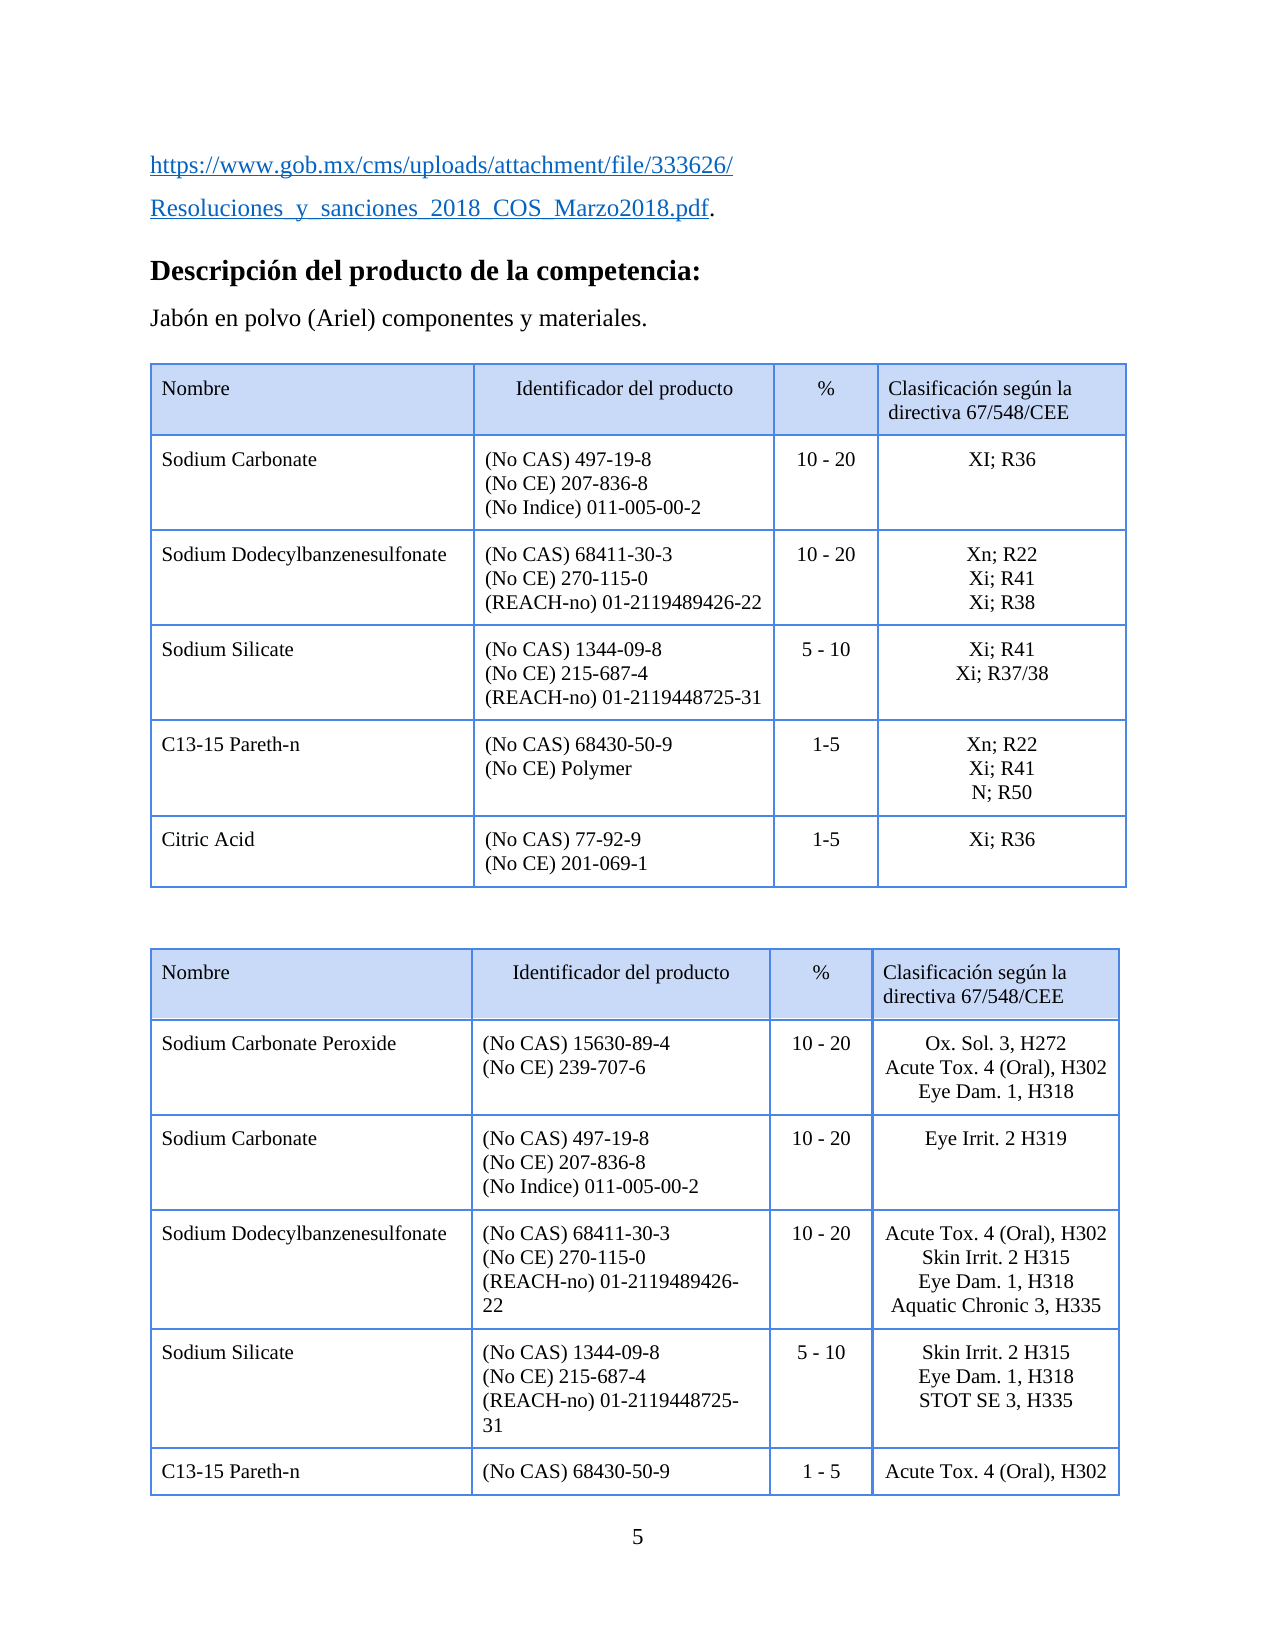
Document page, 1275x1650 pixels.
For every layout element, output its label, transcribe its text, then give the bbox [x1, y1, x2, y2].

table_cell Skin Irrit. 2 H315 Eye Dam. 1, H318 STOT SE 3, H335 [874, 1330, 1118, 1447]
table_cell Eye Irrit. 2 H319 [874, 1116, 1118, 1209]
table_cell 1-5 [775, 817, 877, 886]
table_cell C13-15 Pareth-n [152, 1449, 471, 1494]
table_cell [874, 1449, 1118, 1494]
table_cell (No CAS) 68411-30-3 (No CE) 270-115-0 (REACH-no) 01-2119489426-22 [475, 531, 773, 624]
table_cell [473, 1449, 769, 1494]
table_header Nombre [152, 950, 471, 1018]
table_header Clasificación según la directiva 67/548/CEE [879, 365, 1125, 434]
table_cell 1 - 5 [771, 1449, 871, 1494]
table_header Identificador del producto [475, 365, 773, 434]
table_cell Citric Acid [152, 817, 473, 886]
table_cell Xi; R41 Xi; R37/38 [879, 626, 1125, 719]
table_cell Xi; R36 [879, 817, 1125, 886]
subtitle Descripción del producto de la competencia: [150, 253, 960, 286]
table_cell (No CAS) 68411-30-3 (No CE) 270-115-0 (REACH-no) 01-2119489426-22 [473, 1211, 769, 1328]
table_cell Ox. Sol. 3, H272 Acute Tox. 4 (Oral), H302 Eye Dam. 1, H318 [874, 1021, 1118, 1113]
table_cell 10 - 20 [771, 1116, 871, 1209]
table_cell (No CAS) 15630-89-4 (No CE) 239-707-6 [473, 1021, 769, 1113]
table_header % [771, 950, 871, 1018]
table_cell 10 - 20 [771, 1021, 871, 1113]
table_cell Sodium Silicate [152, 626, 473, 719]
table_cell (No CAS) 1344-09-8 (No CE) 215-687-4 (REACH-no) 01-2119448725-31 [475, 626, 773, 719]
text https://www.gob.mx/cms/uploads/attachment/file/333626/Resoluciones_y_sanciones_2018_COS_Marzo2018.pdf. [150, 150, 1125, 222]
table_cell 10 - 20 [775, 436, 877, 529]
table_cell (No CAS) 497-19-8 (No CE) 207-836-8 (No Indice) 011-005-00-2 [473, 1116, 769, 1209]
table_header Clasificación según la directiva 67/548/CEE [874, 950, 1118, 1018]
table_header % [775, 365, 877, 434]
table_cell C13-15 Pareth-n [152, 721, 473, 814]
table_cell (No CAS) 68430-50-9 (No CE) Polymer [475, 721, 773, 814]
table_cell 10 - 20 [775, 531, 877, 624]
table_cell Sodium Carbonate Peroxide [152, 1021, 471, 1113]
table_cell Sodium Dodecylbanzenesulfonate [152, 1211, 471, 1328]
table_header Nombre [152, 365, 473, 434]
table_cell XI; R36 [879, 436, 1125, 529]
table_cell (No CAS) 1344-09-8 (No CE) 215-687-4 (REACH-no) 01-2119448725-31 [473, 1330, 769, 1447]
table_cell (No CAS) 77-92-9 (No CE) 201-069-1 [475, 817, 773, 886]
table_cell Xn; R22 Xi; R41 Xi; R38 [879, 531, 1125, 624]
table_header Identificador del producto [473, 950, 769, 1018]
table_cell 10 - 20 [771, 1211, 871, 1328]
table_cell (No CAS) 497-19-8 (No CE) 207-836-8 (No Indice) 011-005-00-2 [475, 436, 773, 529]
text Jabón en polvo (Ariel) componentes y materiales. [150, 303, 1125, 332]
table_cell Xn; R22 Xi; R41 N; R50 [879, 721, 1125, 814]
table_cell 5 - 10 [775, 626, 877, 719]
table_cell Sodium Carbonate [152, 436, 473, 529]
table_cell Sodium Silicate [152, 1330, 471, 1447]
table_cell 5 - 10 [771, 1330, 871, 1447]
table_cell Acute Tox. 4 (Oral), H302 Skin Irrit. 2 H315 Eye Dam. 1, H318 Aquatic Chronic 3, H335 [874, 1211, 1118, 1328]
table_cell Sodium Dodecylbanzenesulfonate [152, 531, 473, 624]
table_cell 1-5 [775, 721, 877, 814]
table_cell Sodium Carbonate [152, 1116, 471, 1209]
